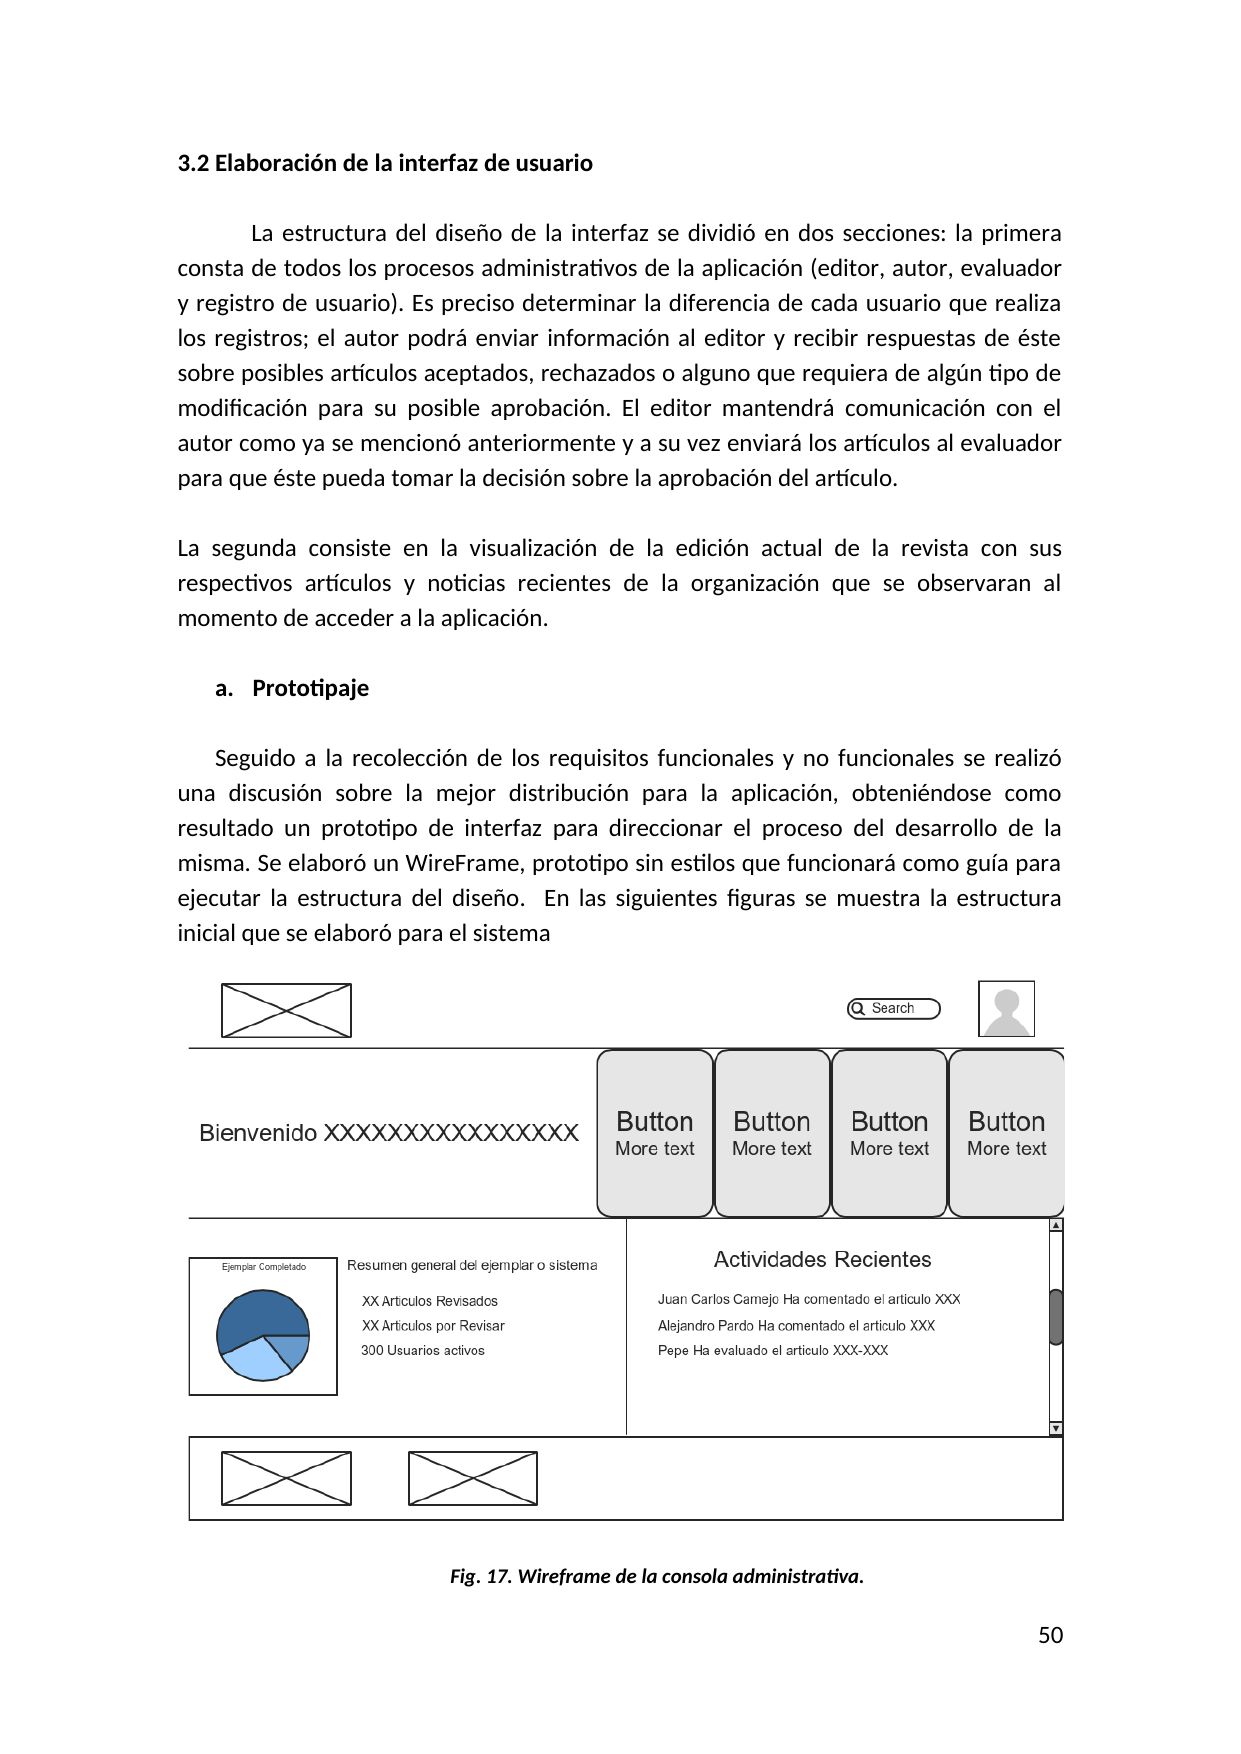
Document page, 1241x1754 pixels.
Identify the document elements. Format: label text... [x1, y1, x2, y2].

list 3.2 Elaboración de la interfaz de usuario [177, 148, 1063, 178]
text Seguido a la recolección de los requisitos funcionales y no funcionales se realizó una discusión sobre la mejor distribución para la aplicación, obteniéndose como resultado un prototipo de interfaz para direccionar el proceso del desarrollo de la misma. Se elaboró un WireFrame, prototipo sin estilos que funcionará como guía para ejecutar la estructura del diseño. En las siguientes figuras se muestra la estructura inicial que se elaboró para el sistema [177, 743, 1063, 948]
list La estructura del diseño de la interfaz se dividió en dos secciones: la primera consta de todos los procesos administrativos de la aplicación (editor, autor, evaluador y registro de usuario). Es preciso determinar la diferencia de cada usuario que realiza los registros; el autor podrá enviar información al editor y recibir respuestas de éste sobre posibles artículos aceptados, rechazados o alguno que requiera de algún tipo de modificación para su posible aprobación. El editor mantendrá comunicación con el autor como ya se mencionó anteriormente y a su vez enviará los artículos al evaluador para que éste pueda tomar la decisión sobre la aprobación del artículo. [177, 218, 1063, 493]
list La segunda consiste en la visualización de la edición actual de la revista con sus respectivos artículos y noticias recientes de la organización que se observaran al momento de acceder a la aplicación. [177, 533, 1063, 633]
picture [188, 970, 1065, 1522]
list Fig. 17. Wireframe de la consola administrativa. [252, 1563, 1063, 1588]
list Prototipaje [215, 673, 1063, 703]
